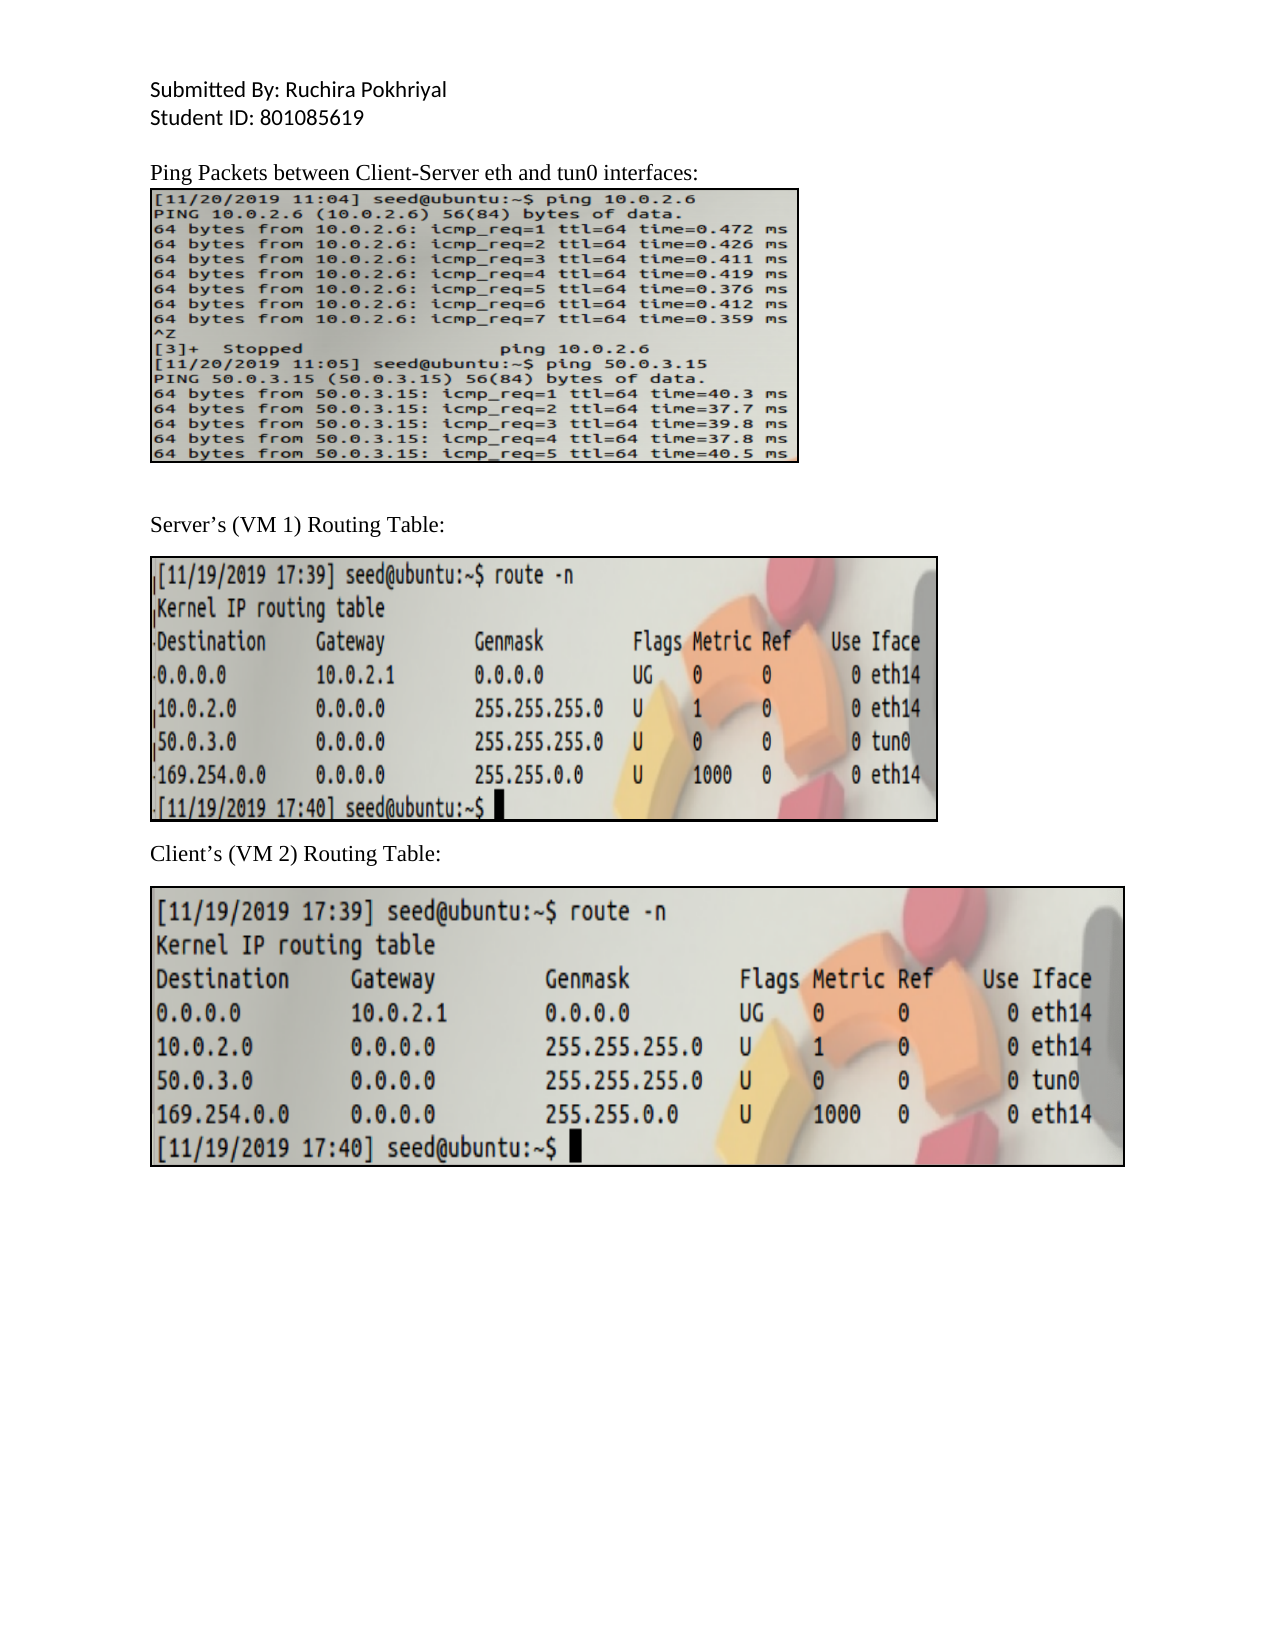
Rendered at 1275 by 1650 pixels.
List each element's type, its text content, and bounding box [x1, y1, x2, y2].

text Client’s (VM 2) Routing Table: [150, 840, 1125, 867]
list Ping Packets between Client-Server eth and tun0 interfaces: [150, 159, 1125, 185]
picture [152, 888, 1123, 1165]
picture [152, 190, 797, 461]
text Server’s (VM 1) Routing Table: [150, 511, 1125, 537]
picture [152, 558, 936, 819]
